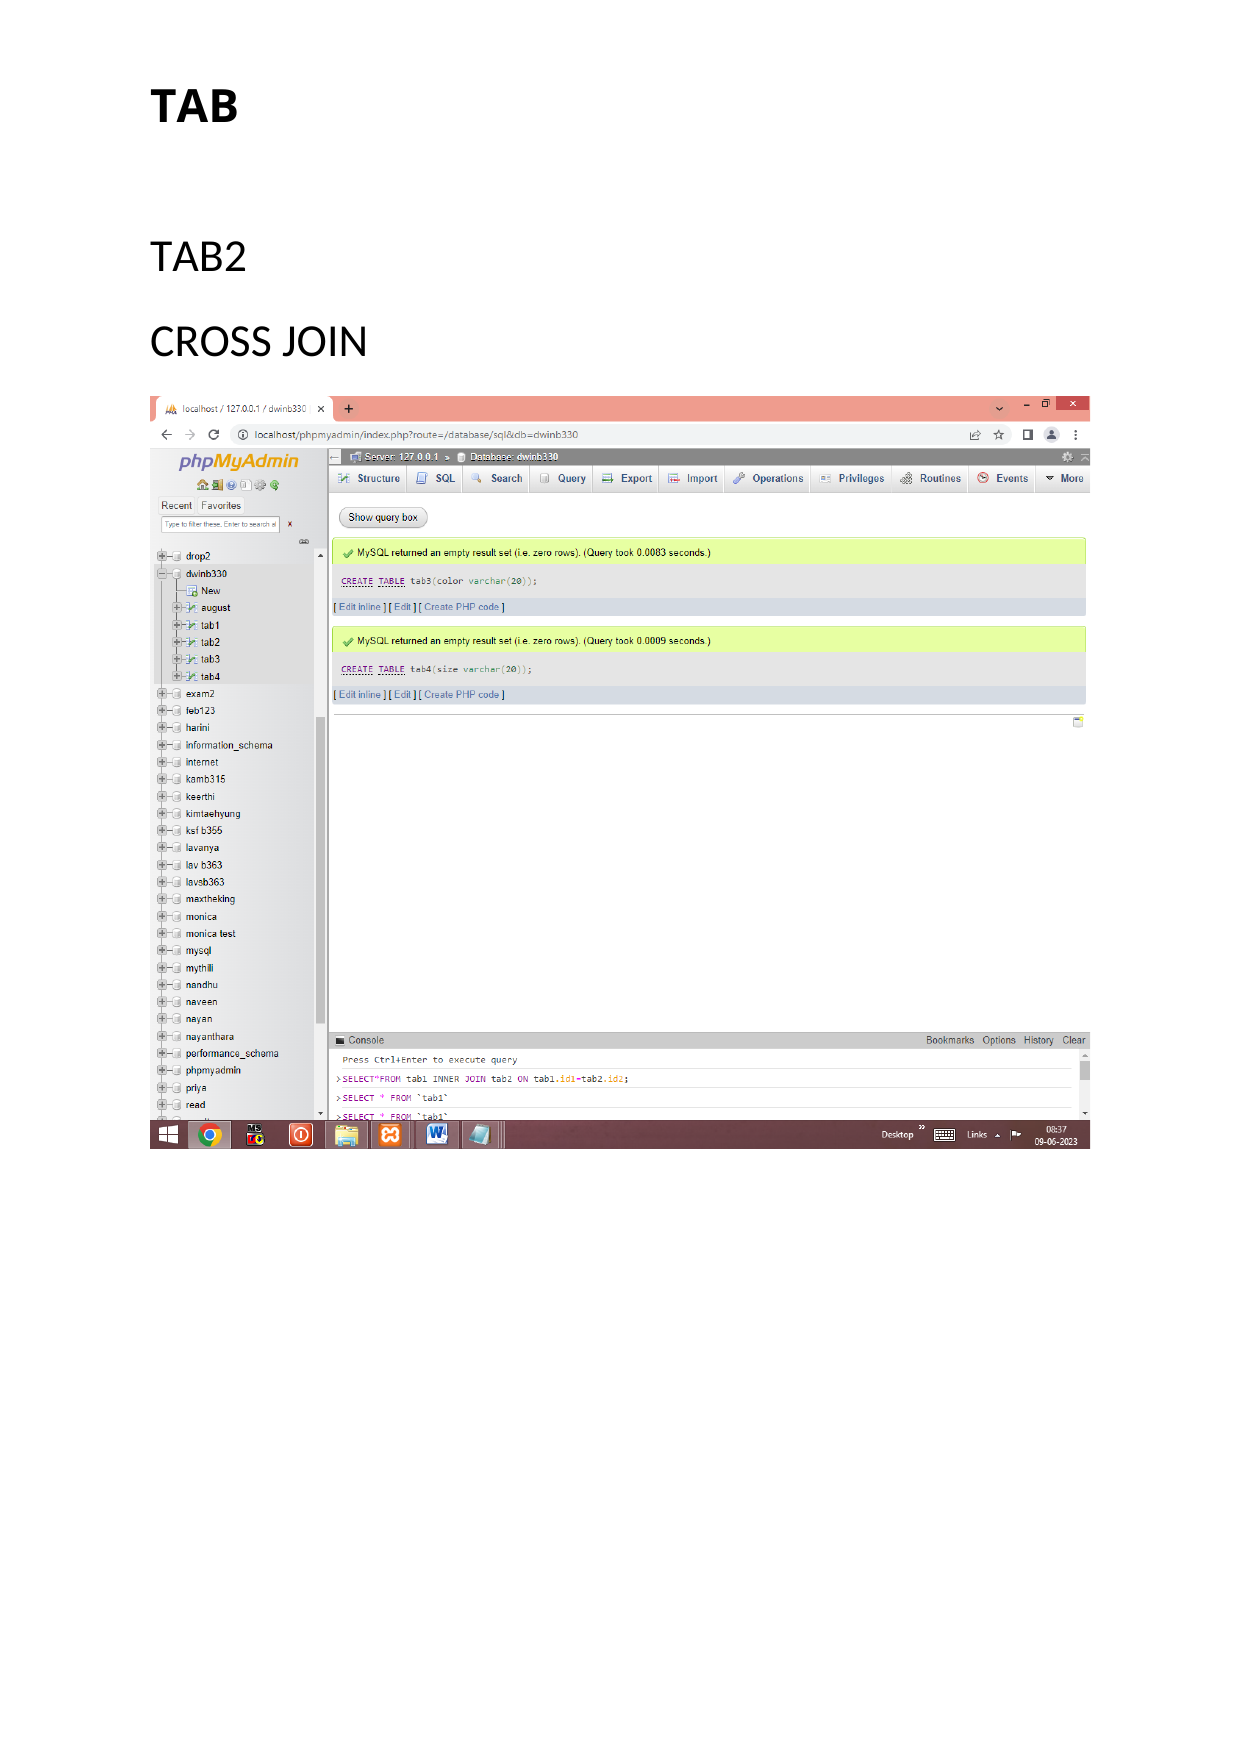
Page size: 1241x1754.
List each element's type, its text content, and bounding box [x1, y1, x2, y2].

text TAB2 [150, 227, 1090, 282]
text CROSS JOIN [150, 312, 1090, 368]
picture [150, 396, 1091, 1149]
